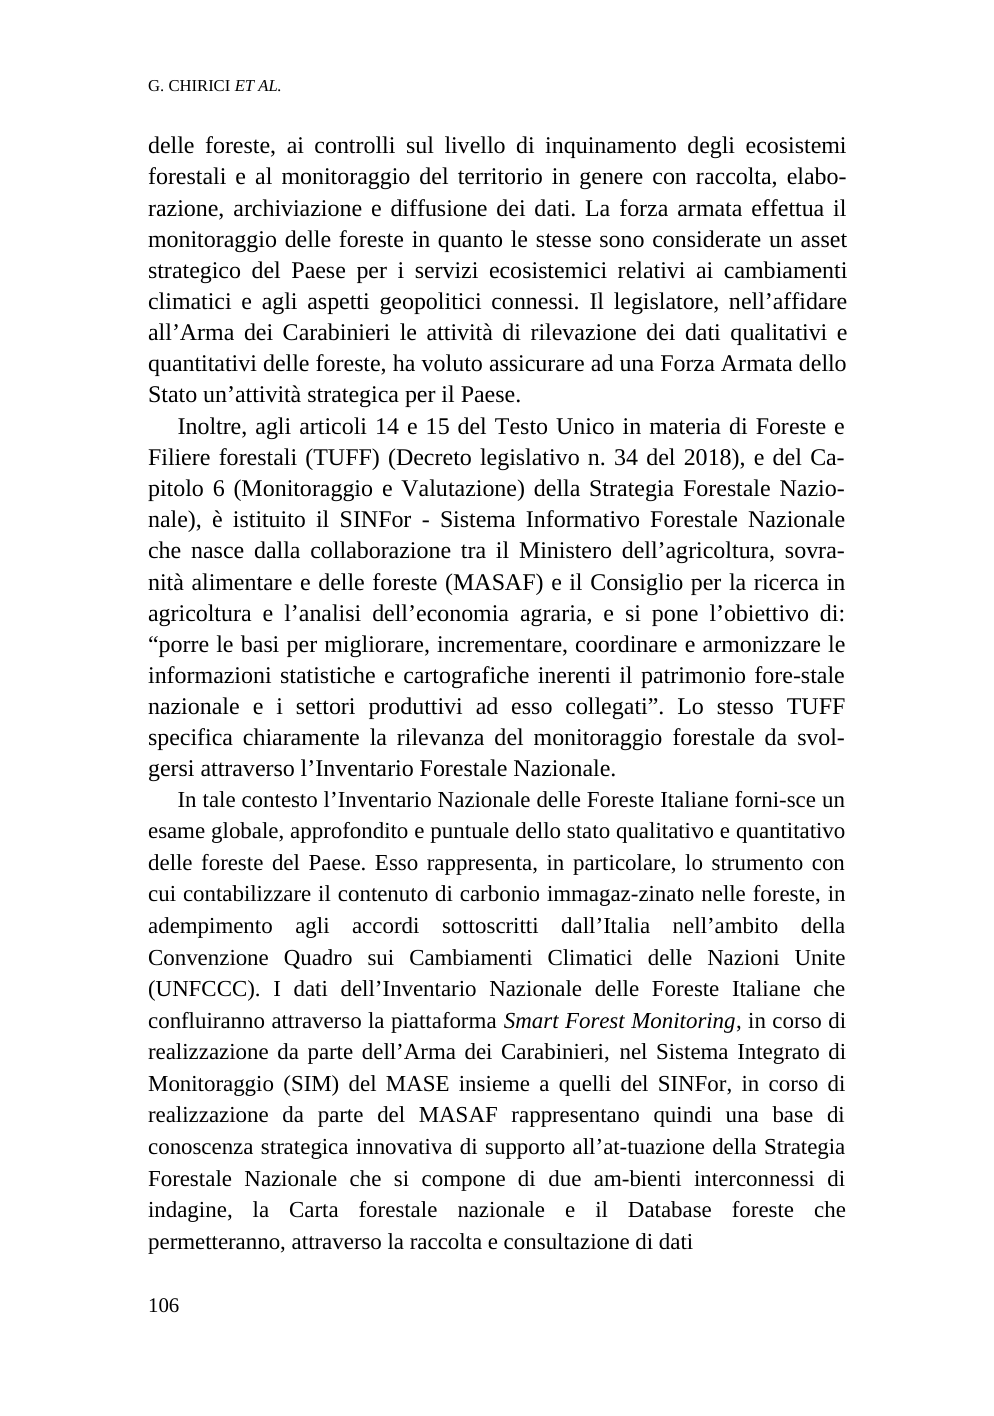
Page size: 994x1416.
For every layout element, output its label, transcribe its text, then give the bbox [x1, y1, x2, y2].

text 106 [148, 1293, 848, 1317]
text In tale contesto l’Inventario Nazionale delle Foreste Italiane forni-sce un esame globale, approfondito e puntuale dello stato qualitativo e quantitativo delle foreste del Paese. Esso rappresenta, in particolare, lo strumento con cui contabilizzare il contenuto di carbonio immagaz-zinato nelle foreste, in adempimento agli accordi sottoscritti dall’Italia nell’ambito della Convenzione Quadro sui Cambiamenti Climatici delle Nazioni Unite (UNFCCC). I dati dell’Inventario Nazionale delle Foreste Italiane che confluiranno attraverso la piattaforma Smart Forest Monitoring, in corso di realizzazione da parte dell’Arma dei Carabinieri, nel Sistema Integrato di Monitoraggio (SIM) del MASE insieme a quelli del SINFor, in corso di realizzazione da parte del MASAF rappresentano quindi una base di conoscenza strategica innovativa di supporto all’at-tuazione della Strategia Forestale Nazionale che si compone di due am-bienti interconnessi di indagine, la Carta forestale nazionale e il Database foreste che permetteranno, attraverso la raccolta e consultazione di dati [148, 786, 846, 1254]
text Inoltre, agli articoli 14 e 15 del Testo Unico in materia di Foreste e Filiere forestali (TUFF) (Decreto legislativo n. 34 del 2018), e del Ca-pitolo 6 (Monitoraggio e Valutazione) della Strategia Forestale Nazio-nale), è istituito il SINFor - Sistema Informativo Forestale Nazionale che nasce dalla collaborazione tra il Ministero dell’agricoltura, sovra-nità alimentare e delle foreste (MASAF) e il Consiglio per la ricerca in agricoltura e l’analisi dell’economia agraria, e si pone l’obiettivo di: “porre le basi per migliorare, incrementare, coordinare e armonizzare le informazioni statistiche e cartografiche inerenti il patrimonio fore-stale nazionale e i settori produttivi ad esso collegati”. Lo stesso TUFF specifica chiaramente la rilevanza del monitoraggio forestale da svol-gersi attraverso l’Inventario Forestale Nazionale. [148, 412, 846, 782]
text G. CHIRICI ET AL. [148, 75, 848, 94]
text delle foreste, ai controlli sul livello di inquinamento degli ecosistemi forestali e al monitoraggio del territorio in genere con raccolta, elabo-razione, archiviazione e diffusione dei dati. La forza armata effettua il monitoraggio delle foreste in quanto le stesse sono considerate un asset strategico del Paese per i servizi ecosistemici relativi ai cambiamenti climatici e agli aspetti geopolitici connessi. Il legislatore, nell’affidare all’Arma dei Carabinieri le attività di rilevazione dei dati qualitativi e quantitativi delle foreste, ha voluto assicurare ad una Forza Armata dello Stato un’attività strategica per il Paese. [148, 131, 848, 408]
